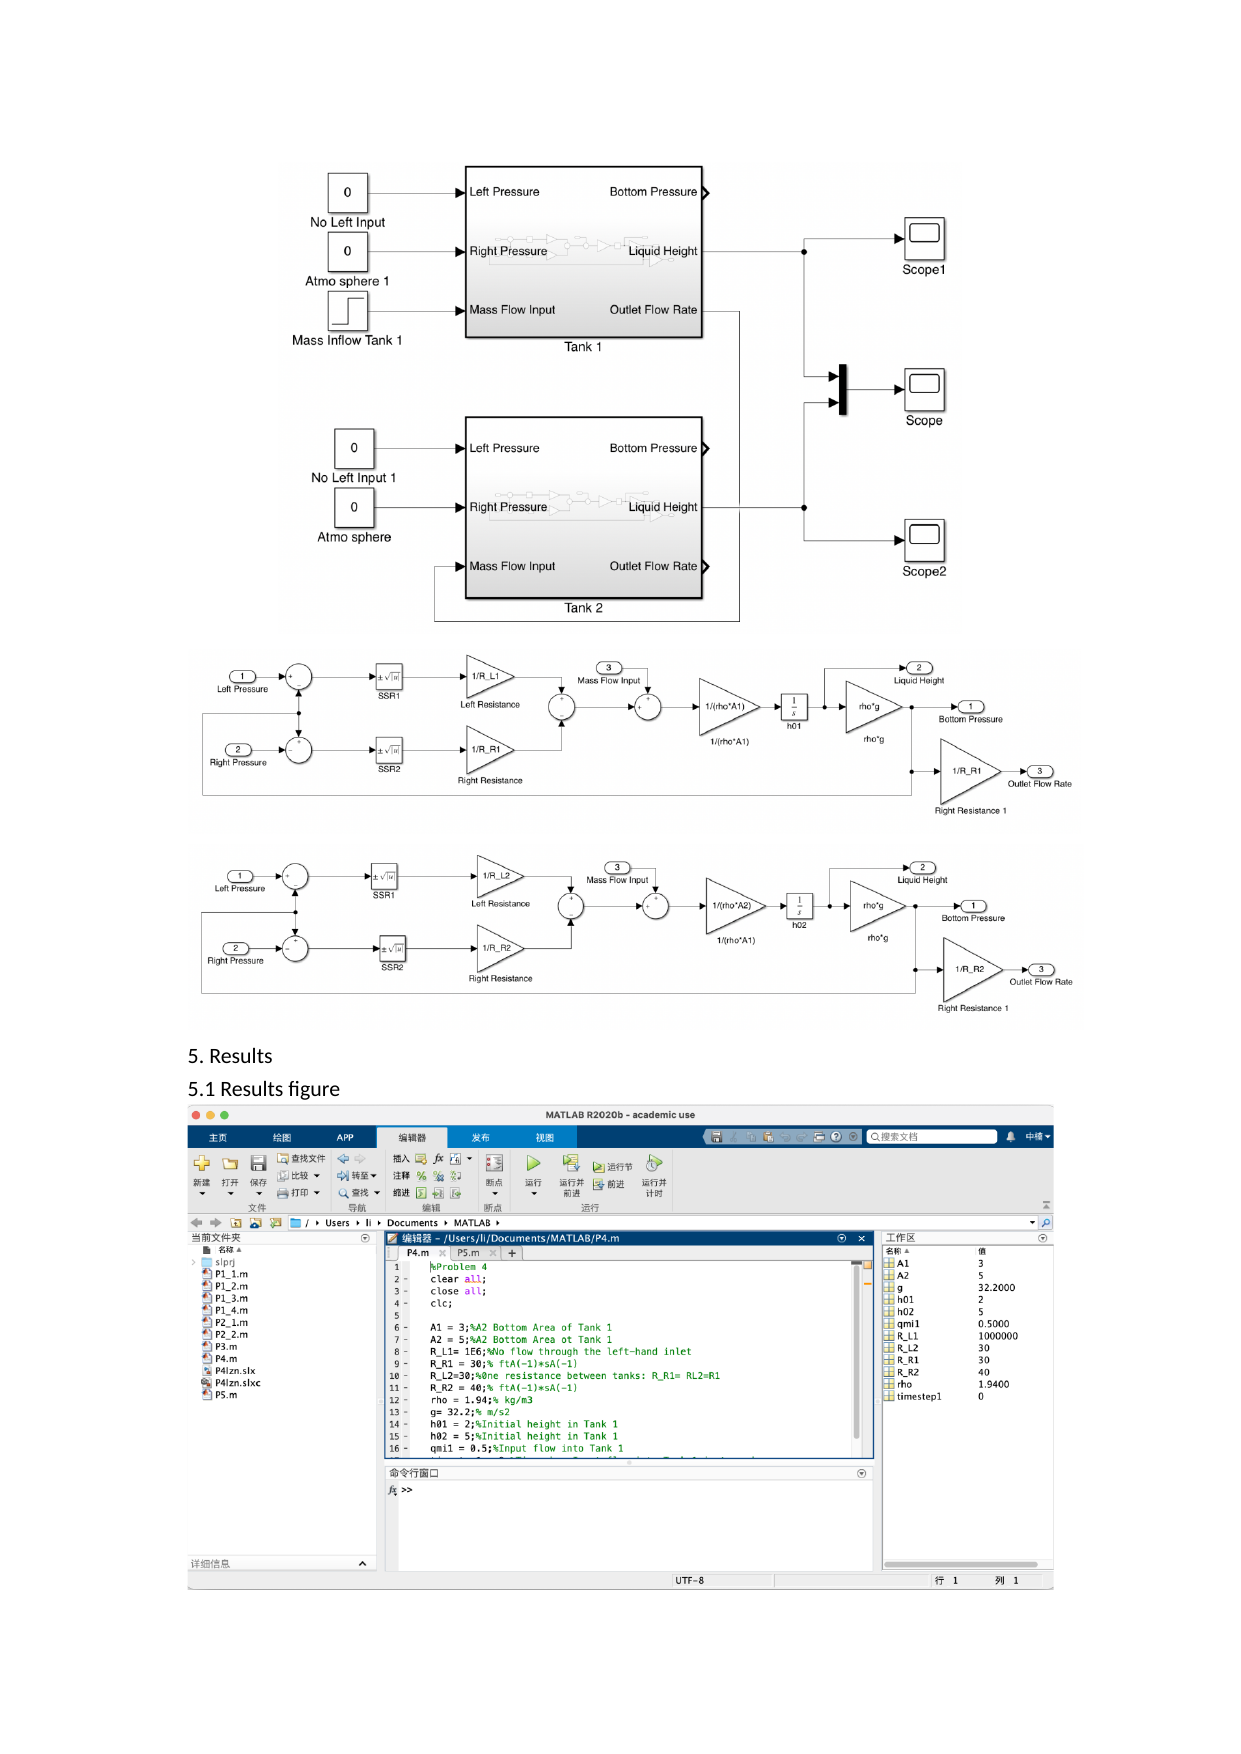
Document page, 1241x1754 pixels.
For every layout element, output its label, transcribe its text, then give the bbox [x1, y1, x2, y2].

picture [187, 649, 1081, 834]
picture [187, 1104, 1054, 1590]
list Results [187, 1039, 1053, 1072]
picture [187, 844, 1085, 1030]
picture [278, 162, 963, 634]
list 5.1 Results figure [187, 1072, 1053, 1104]
